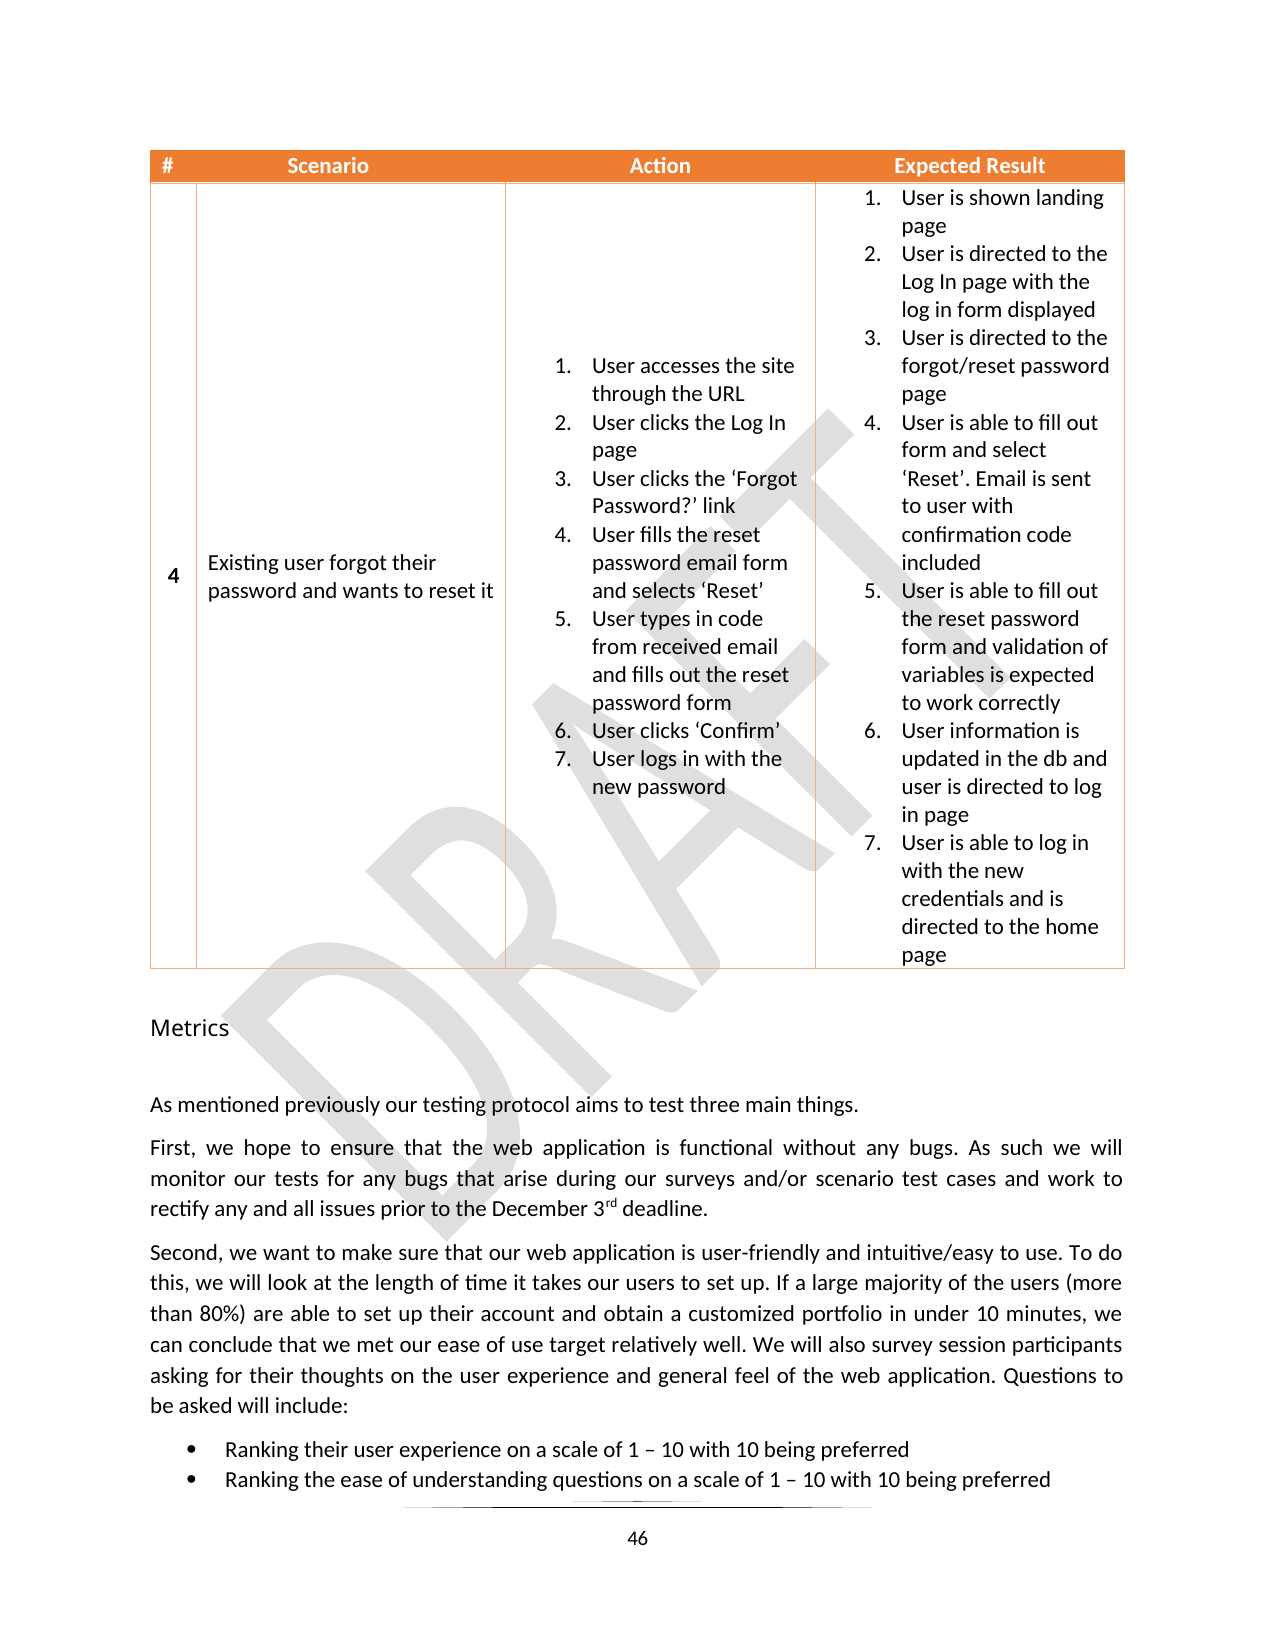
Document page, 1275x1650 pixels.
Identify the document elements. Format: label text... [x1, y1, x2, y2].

table_cell 4 [151, 184, 196, 968]
list Ranking their user experience on a scale of 1 – 10 with 10 being preferred [187, 1435, 1125, 1463]
table_header # Scenario [151, 151, 505, 182]
table_cell User accesses the site through the URL User clicks the Log In page User clicks the ‘Forgot Password?’ link User fills the reset password email form and selects ‘Reset’ User types in code from received email and fills out the reset password form User clicks ‘Confirm’ User logs in with the new password [506, 184, 815, 968]
table_header Action [506, 151, 815, 182]
list Ranking the ease of understanding questions on a scale of 1 – 10 with 10 being preferred [187, 1465, 1125, 1493]
table_cell Existing user forgot their password and wants to reset it [197, 184, 505, 968]
table_header Expected Result [816, 151, 1124, 182]
subtitle Metrics [150, 1012, 1125, 1043]
text First, we hope to ensure that the web application is functional without any bugs. As such we will monitor our tests for any bugs that arise during our surveys and/or scenario test cases and work to rectify any and all issues prior to the December 3rd deadline. [150, 1133, 1125, 1223]
text Second, we want to make sure that our web application is user-friendly and intuitive/easy to use. To do this, we will look at the length of time it takes our users to set up. If a large majority of the users (more than 80%) are able to set up their account and obtain a customized portfolio in under 10 minutes, we can conclude that we met our ease of use target relatively well. We will also survey session participants asking for their thoughts on the user experience and general feel of the web application. Questions to be asked will include: [150, 1238, 1125, 1419]
text As mentioned previously our testing protocol aims to test three main things. [150, 1090, 1125, 1118]
table_cell User is shown landing page User is directed to the Log In page with the log in form displayed User is directed to the forgot/reset password page User is able to fill out form and select ‘Reset’. Email is sent to user with confirmation code included User is able to fill out the reset password form and validation of variables is expected to work correctly User information is updated in the db and user is directed to log in page User is able to log in with the new credentials and is directed to the home page [816, 184, 1124, 968]
